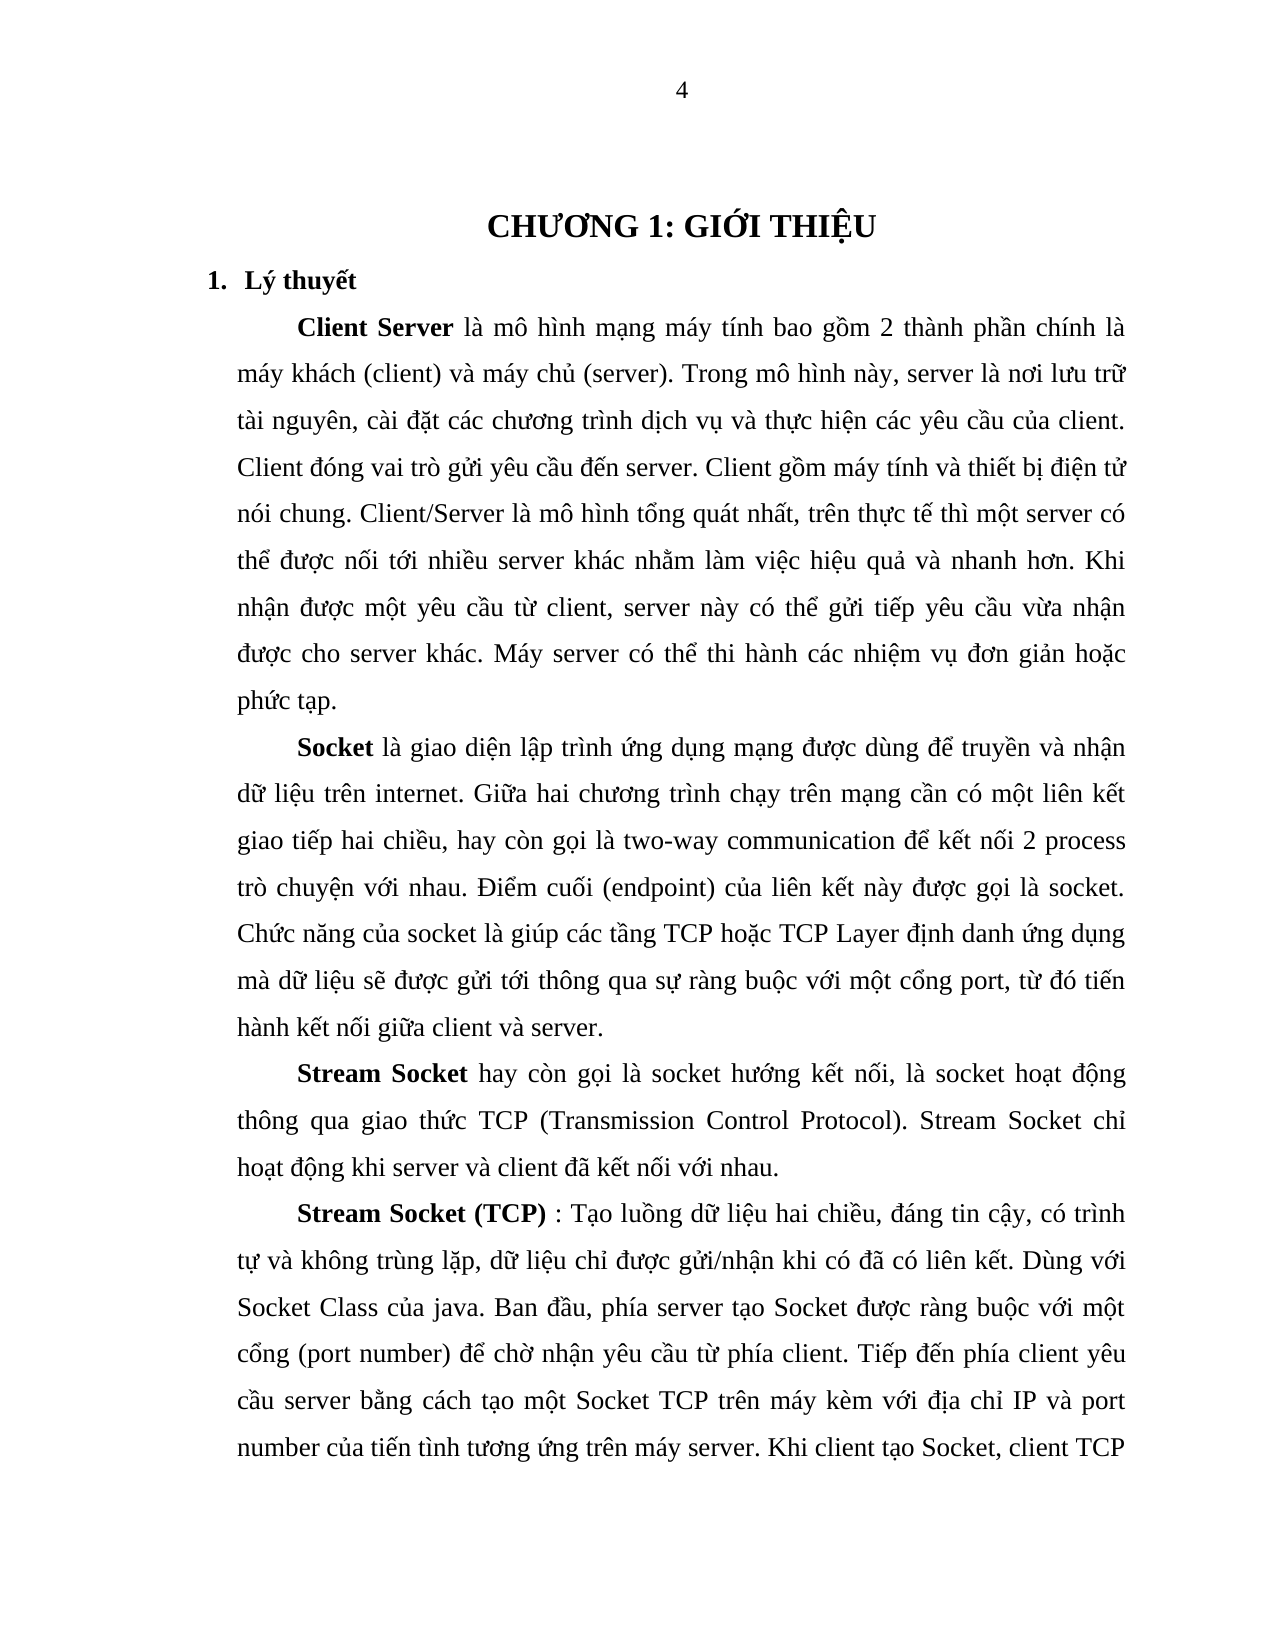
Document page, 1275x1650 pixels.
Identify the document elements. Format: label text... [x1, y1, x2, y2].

text Lý thuyết [207, 264, 1157, 295]
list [237, 1198, 1127, 1462]
list Stream Socket hay còn gọi là socket hướng kết nối, là socket hoạt động thông qua giao thức TCP (Transmission Control Protocol). Stream Socket chỉ hoạt động khi server và client đã kết nối với nhau. [237, 1058, 1127, 1182]
text CHƯƠNG 1: GIỚI THIỆU [207, 207, 1157, 245]
list Client Server là mô hình mạng máy tính bao gồm 2 thành phần chính là máy khách (client) và máy chủ (server). Trong mô hình này, server là nơi lưu trữ tài nguyên, cài đặt các chương trình dịch vụ và thực hiện các yêu cầu của client. Client đóng vai trò gửi yêu cầu đến server. Client gồm máy tính và thiết bị điện tử nói chung. Client/Server là mô hình tổng quát nhất, trên thực tế thì một server có thể được nối tới nhiều server khác nhằm làm việc hiệu quả và nhanh hơn. Khi nhận được một yêu cầu từ client, server này có thể gửi tiếp yêu cầu vừa nhận được cho server khác. Máy server có thể thi hành các nhiệm vụ đơn giản hoặc phức tạp. [237, 311, 1127, 715]
list Socket là giao diện lập trình ứng dụng mạng được dùng để truyền và nhận dữ liệu trên internet. Giữa hai chương trình chạy trên mạng cần có một liên kết giao tiếp hai chiều, hay còn gọi là two-way communication để kết nối 2 process trò chuyện với nhau. Điểm cuối (endpoint) của liên kết này được gọi là socket. Chức năng của socket là giúp các tầng TCP hoặc TCP Layer định danh ứng dụng mà dữ liệu sẽ được gửi tới thông qua sự ràng buộc với một cổng port, từ đó tiến hành kết nối giữa client và server. [237, 731, 1127, 1042]
